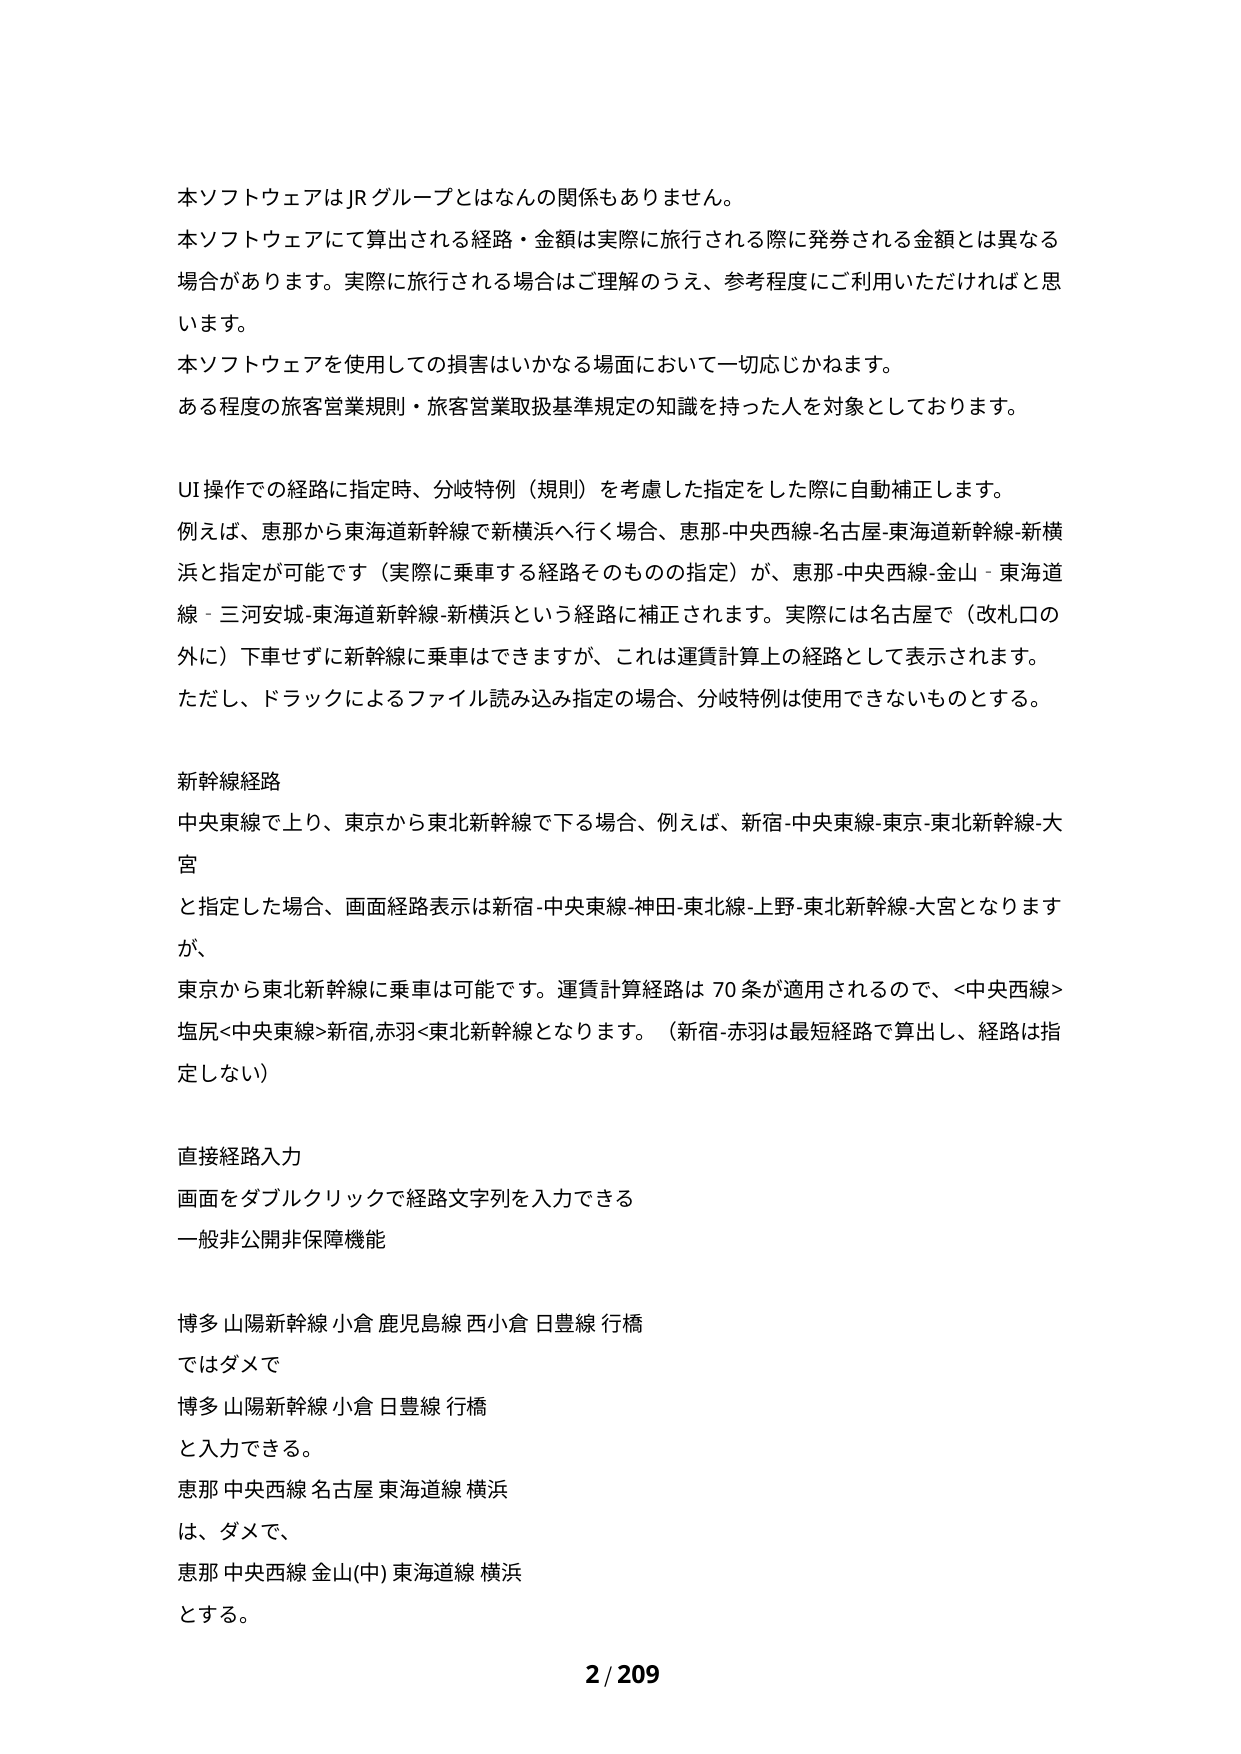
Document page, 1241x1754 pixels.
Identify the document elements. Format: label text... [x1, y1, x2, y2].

text 博多 山陽新幹線 小倉 日豊線 行橋 [177, 1384, 1063, 1426]
text ある程度の旅客営業規則・旅客営業取扱基準規定の知識を持った人を対象としております。 [177, 384, 1063, 426]
text ただし、ドラックによるファイル読み込み指定の場合、分岐特例は使用できないものとする。 [177, 676, 1063, 718]
text 本ソフトウェアにて算出される経路・金額は実際に旅行される際に発券される金額とは異なる場合があります。実際に旅行される場合はご理解のうえ、参考程度にご利用いただければと思います。 [177, 218, 1063, 343]
text 本ソフトウェアを使用しての損害はいかなる場面において一切応じかねます。 [177, 343, 1063, 384]
text とする。 [177, 1593, 1063, 1634]
text 恵那 中央西線 金山(中) 東海道線 横浜 [177, 1551, 1063, 1593]
text 一般非公開非保障機能 [177, 1218, 1063, 1259]
text 新幹線経路 [177, 759, 1063, 801]
text と指定した場合、画面経路表示は新宿-中央東線-神田-東北線-上野-東北新幹線-大宮となりますが、 [177, 884, 1063, 968]
text UI操作での経路に指定時、分岐特例（規則）を考慮した指定をした際に自動補正します。 [177, 468, 1063, 509]
text 例えば、恵那から東海道新幹線で新横浜へ行く場合、恵那-中央西線-名古屋-東海道新幹線-新横浜と指定が可能です（実際に乗車する経路そのものの指定）が、恵那-中央西線-金山‐東海道線‐三河安城-東海道新幹線-新横浜という経路に補正されます。実際には名古屋で（改札口の外に）下車せずに新幹線に乗車はできますが、これは運賃計算上の経路として表示されます。 [177, 509, 1063, 676]
text は、ダメで、 [177, 1509, 1063, 1551]
text 中央東線で上り、東京から東北新幹線で下る場合、例えば、新宿-中央東線-東京-東北新幹線-大宮 [177, 801, 1063, 884]
text 本ソフトウェアはJRグループとはなんの関係もありません。 [177, 176, 1063, 218]
text 直接経路入力 [177, 1134, 1063, 1176]
text 恵那 中央西線 名古屋 東海道線 横浜 [177, 1468, 1063, 1509]
text 画面をダブルクリックで経路文字列を入力できる [177, 1176, 1063, 1218]
text と入力できる。 [177, 1426, 1063, 1468]
text 博多 山陽新幹線 小倉 鹿児島線 西小倉 日豊線 行橋 [177, 1301, 1063, 1343]
text ではダメで [177, 1343, 1063, 1384]
text 東京から東北新幹線に乗車は可能です。運賃計算経路は70条が適用されるので、<中央西線>塩尻<中央東線>新宿,赤羽<東北新幹線となります。（新宿-赤羽は最短経路で算出し、経路は指定しない） [177, 968, 1063, 1093]
